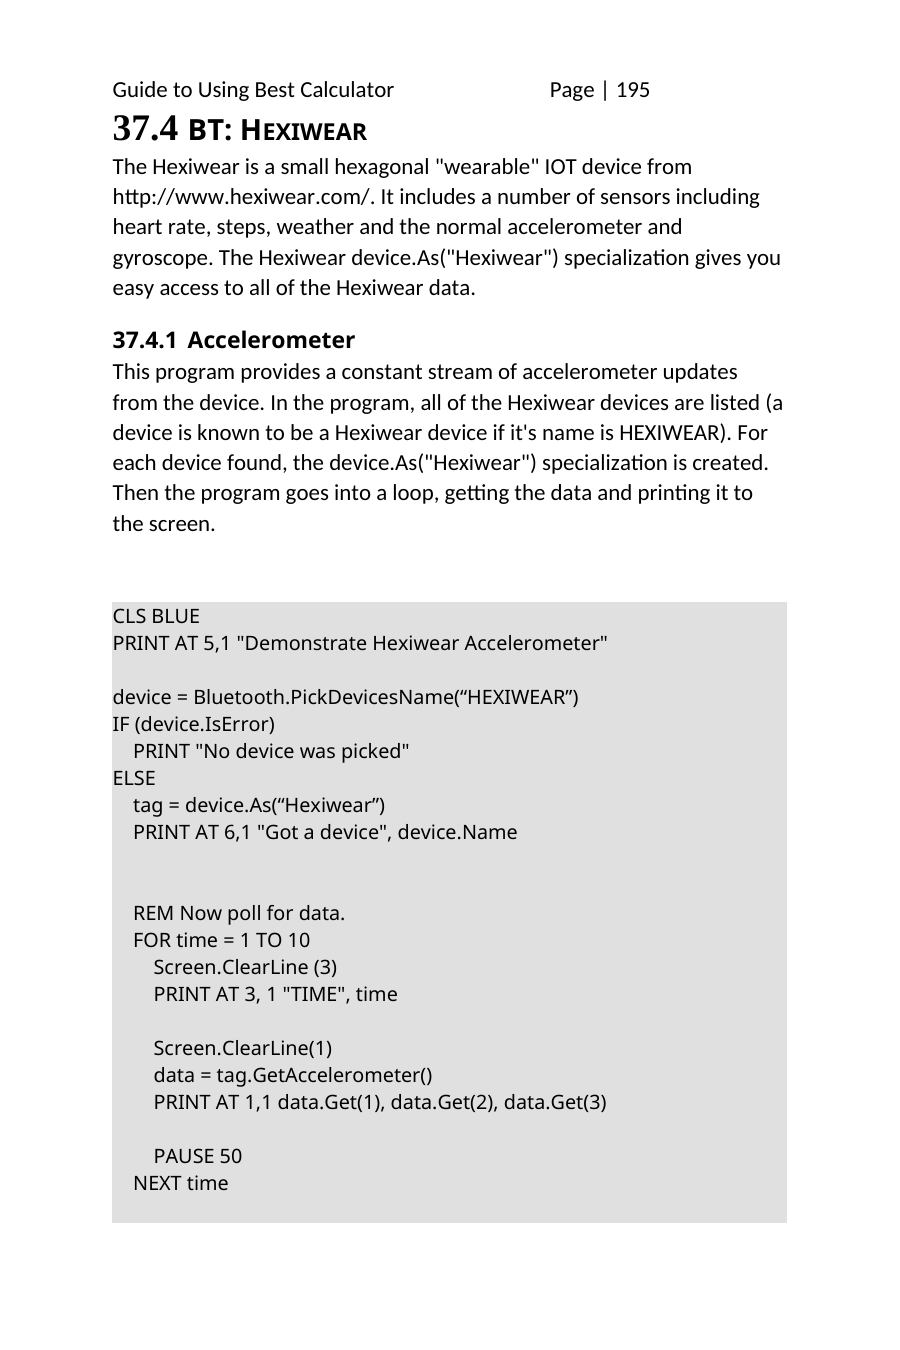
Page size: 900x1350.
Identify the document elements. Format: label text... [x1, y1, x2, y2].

text NEXT time [112, 1169, 787, 1196]
text PRINT AT 1,1 data.Get(1), data.Get(2), data.Get(3) [112, 1088, 787, 1115]
text The Hexiwear is a small hexagonal "wearable" IOT device from http://www.hexiwear.com/. It includes a number of sensors including heart rate, steps, weather and the normal accelerometer and gyroscope. The Hexiwear device.As("Hexiwear") specialization gives you easy access to all of the Hexiwear data. [112, 152, 787, 301]
text device = Bluetooth.PickDevicesName(“HEXIWEAR”) [112, 683, 787, 710]
subtitle Accelerometer [112, 324, 787, 355]
text IF (device.IsError) [112, 710, 787, 737]
text This program provides a constant stream of accelerometer updates from the device. In the program, all of the Hexiwear devices are listed (a device is known to be a Hexiwear device if it's name is HEXIWEAR). For each device found, the device.As("Hexiwear") specialization is created. Then the program goes into a loop, getting the data and printing it to the screen. [112, 358, 787, 537]
text ELSE [112, 764, 787, 791]
text data = tag.GetAccelerometer() [112, 1061, 787, 1088]
text PRINT AT 3, 1 "TIME", time [112, 980, 787, 1007]
text PAUSE 50 [112, 1142, 787, 1169]
text CLS BLUE [112, 602, 787, 629]
text PRINT AT 6,1 "Got a device", device.Name [112, 818, 787, 845]
text PRINT AT 5,1 "Demonstrate Hexiwear Accelerometer" [112, 629, 787, 656]
text REM Now poll for data. [112, 899, 787, 926]
text FOR time = 1 TO 10 [112, 926, 787, 953]
text PRINT "No device was picked" [112, 737, 787, 764]
text tag = device.As(“Hexiwear”) [112, 791, 787, 818]
text Screen.ClearLine (3) [112, 953, 787, 980]
subtitle BT: Hexiwear [112, 105, 787, 148]
text Screen.ClearLine(1) [112, 1034, 787, 1061]
